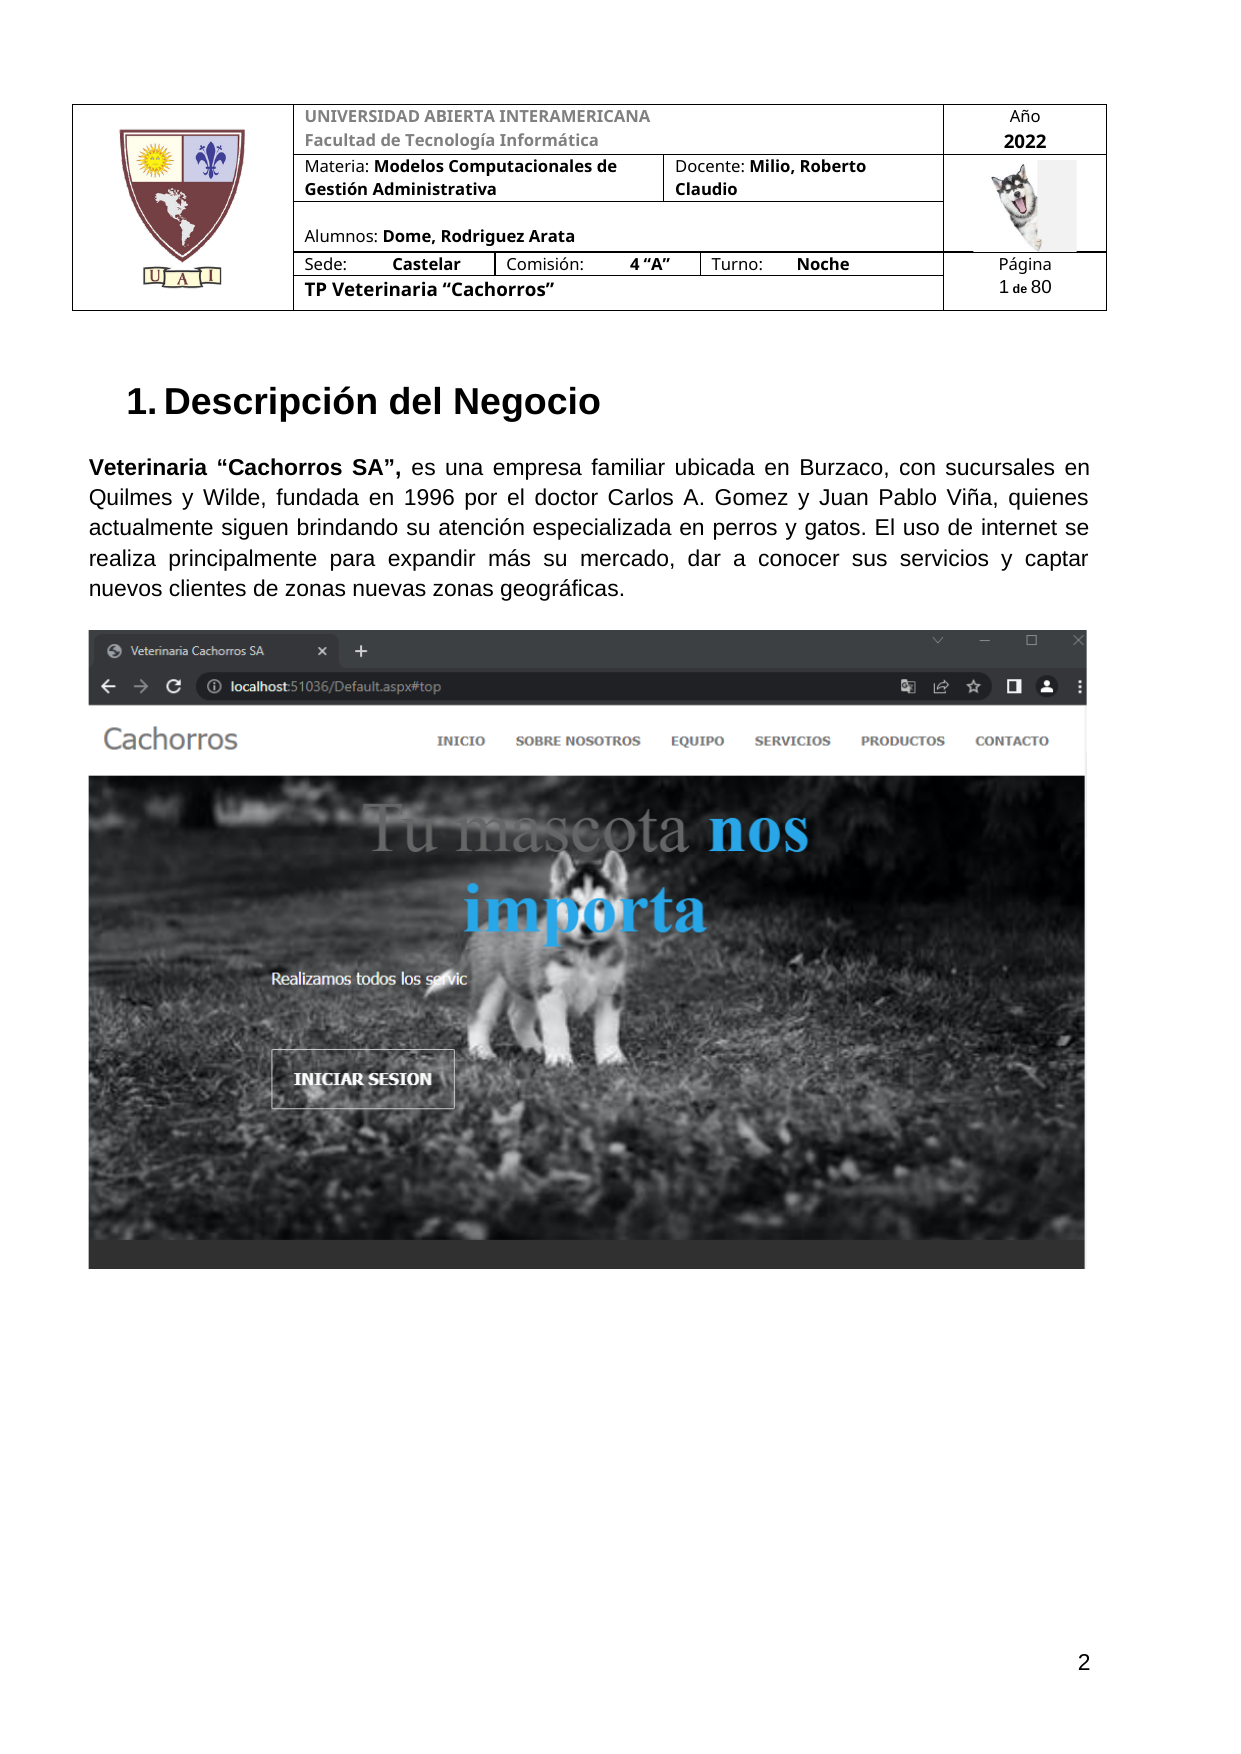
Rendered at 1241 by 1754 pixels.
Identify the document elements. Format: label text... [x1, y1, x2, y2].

picture [117, 125, 249, 291]
picture [973, 160, 1077, 252]
subtitle Descripción del Negocio [126, 379, 1090, 422]
text Veterinaria “Cachorros SA”, es una empresa familiar ubicada en Burzaco, con sucursales en Quilmes y Wilde, fundada en 1996 por el doctor Carlos A. Gomez y Juan Pablo Viña, quienes actualmente siguen brindando su atención especializada en perros y gatos. El uso de internet se realiza principalmente para expandir más su mercado, dar a conocer sus servicios y captar nuevos clientes de zonas nuevas zonas geográficas. [88, 454, 1090, 601]
picture [88, 630, 1087, 1269]
